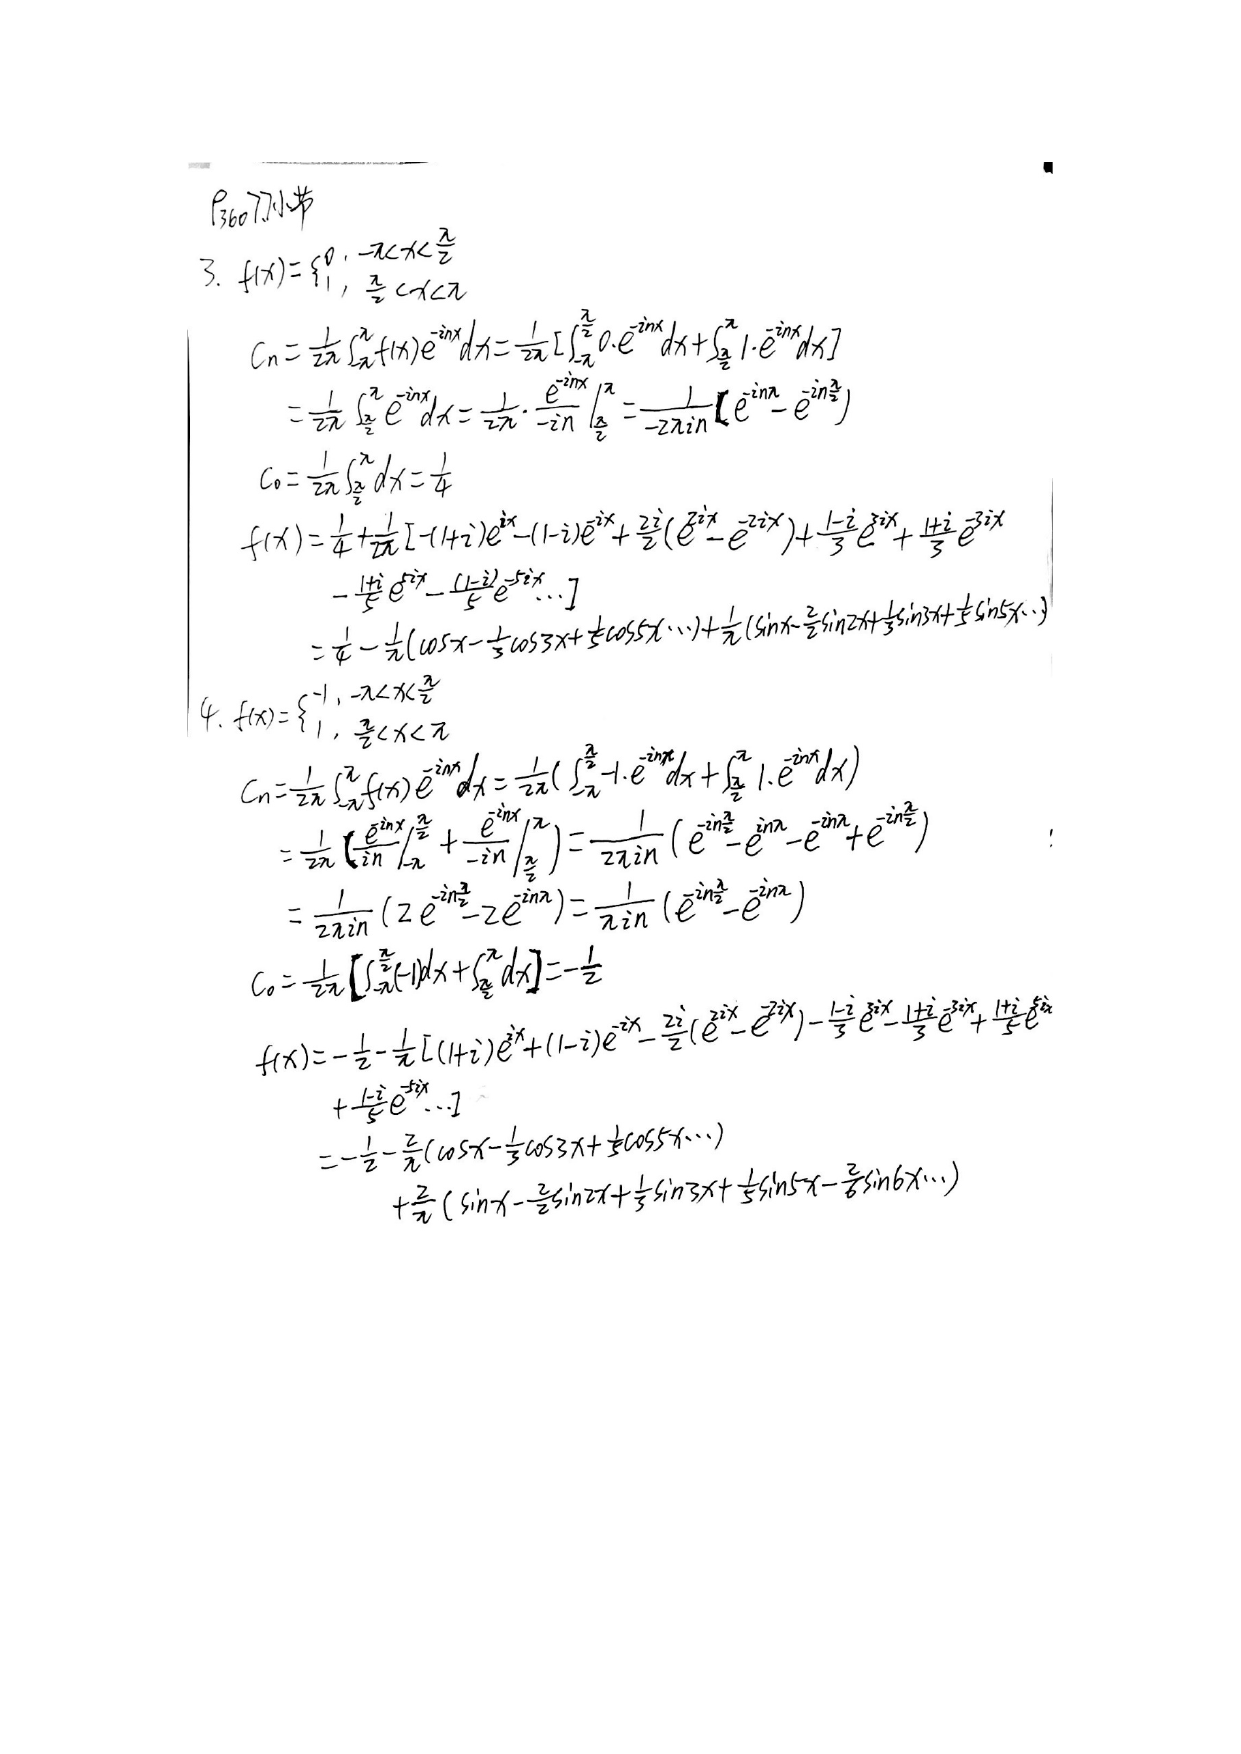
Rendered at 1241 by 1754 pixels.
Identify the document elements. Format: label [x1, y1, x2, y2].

picture [187, 162, 1053, 1236]
